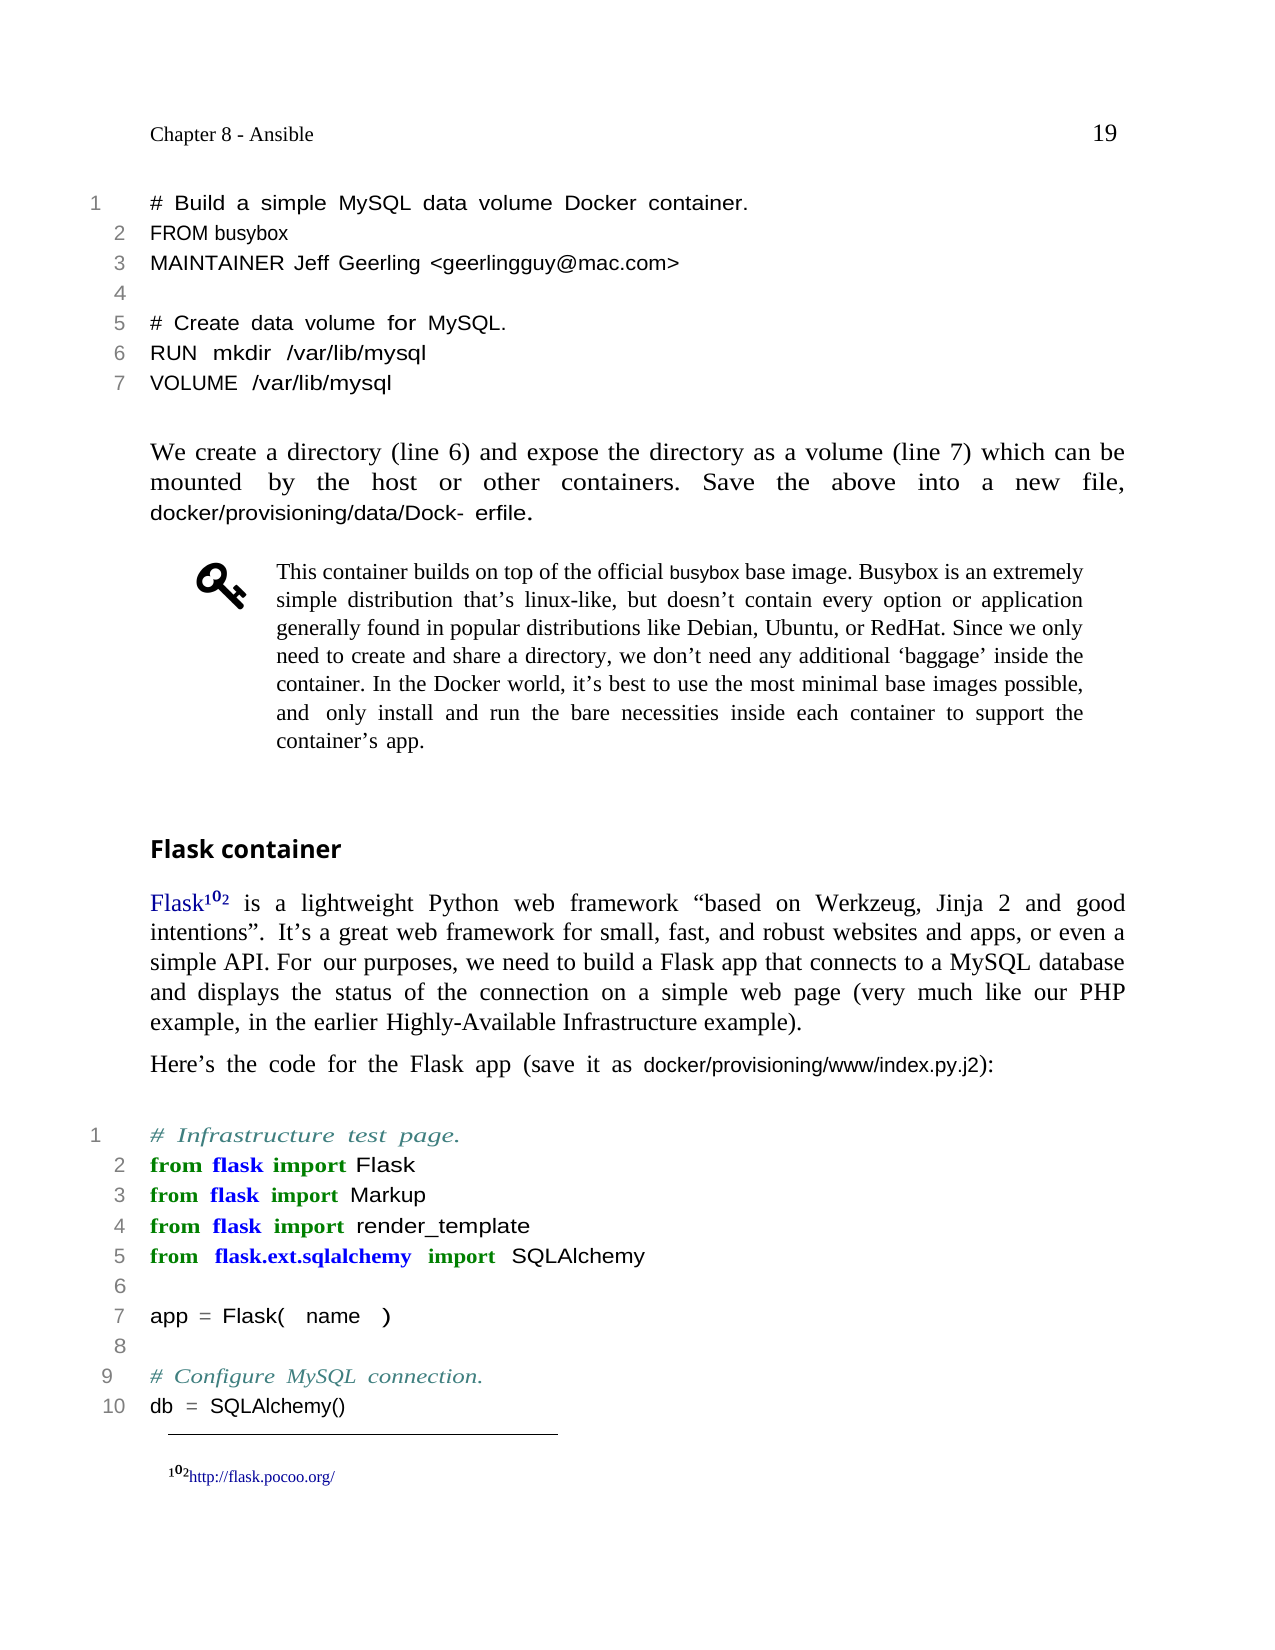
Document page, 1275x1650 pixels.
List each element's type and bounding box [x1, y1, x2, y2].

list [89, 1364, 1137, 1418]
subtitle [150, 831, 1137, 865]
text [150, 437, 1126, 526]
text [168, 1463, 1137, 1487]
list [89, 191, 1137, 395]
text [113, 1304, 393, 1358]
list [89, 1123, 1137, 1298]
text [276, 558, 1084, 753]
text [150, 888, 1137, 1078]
picture [191, 556, 252, 616]
